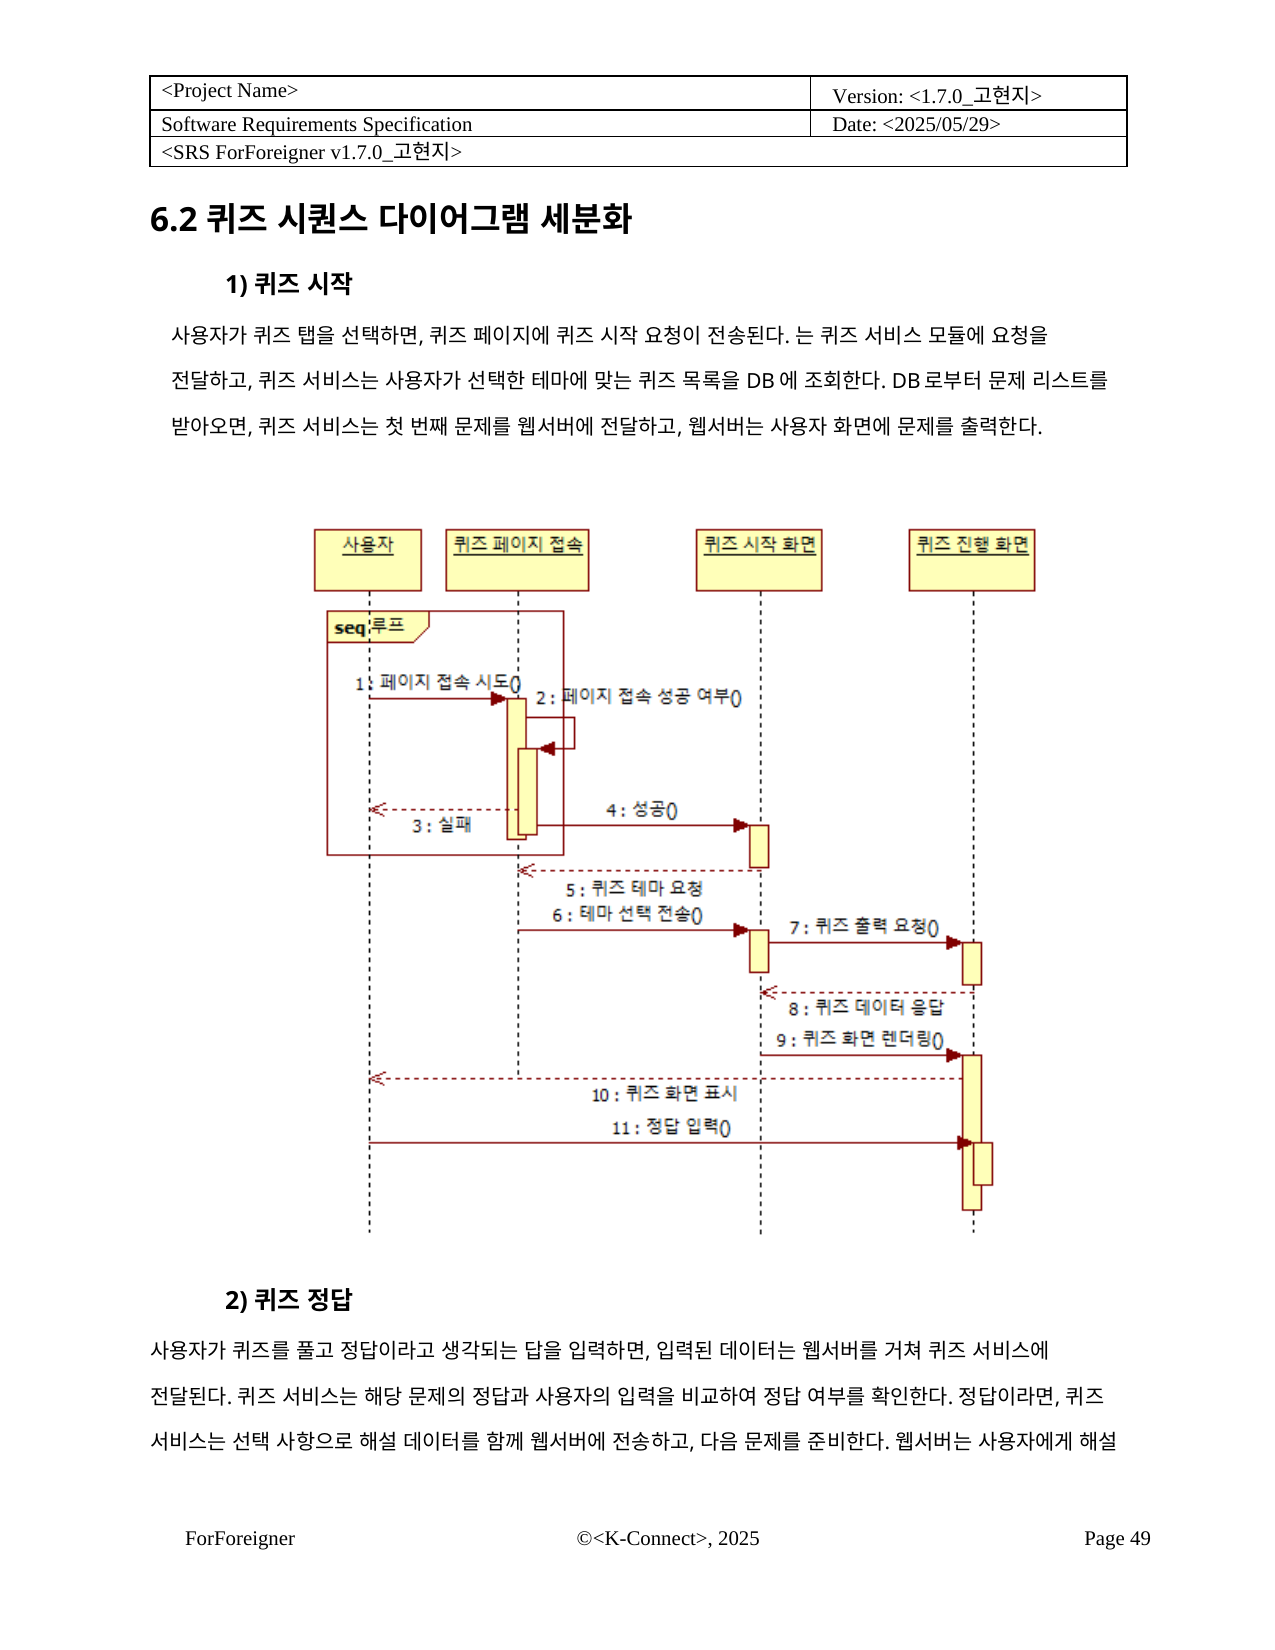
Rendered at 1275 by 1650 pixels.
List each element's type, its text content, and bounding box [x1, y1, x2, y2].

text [150, 1335, 1125, 1456]
picture [283, 498, 1067, 1269]
text 6.2 퀴즈 시퀀스 다이어그램 세분화 [150, 192, 1125, 241]
text 2) 퀴즈 정답 [225, 1280, 1125, 1317]
text 1) 퀴즈 시작 [225, 265, 1125, 301]
text 사용자가 퀴즈 탭을 선택하면, 퀴즈 페이지에 퀴즈 시작 요청이 전송된다. 는 퀴즈 서비스 모듈에 요청을 전달하고, 퀴즈 서비스는 사용자가 선택한 테마에 맞는 퀴즈 목록을 DB에 조회한다. DB로부터 문제 리스트를 받아오면, 퀴즈 서비스는 첫 번째 문제를 웹서버에 전달하고, 웹서버는 사용자 화면에 문제를 출력한다. [171, 319, 1125, 440]
